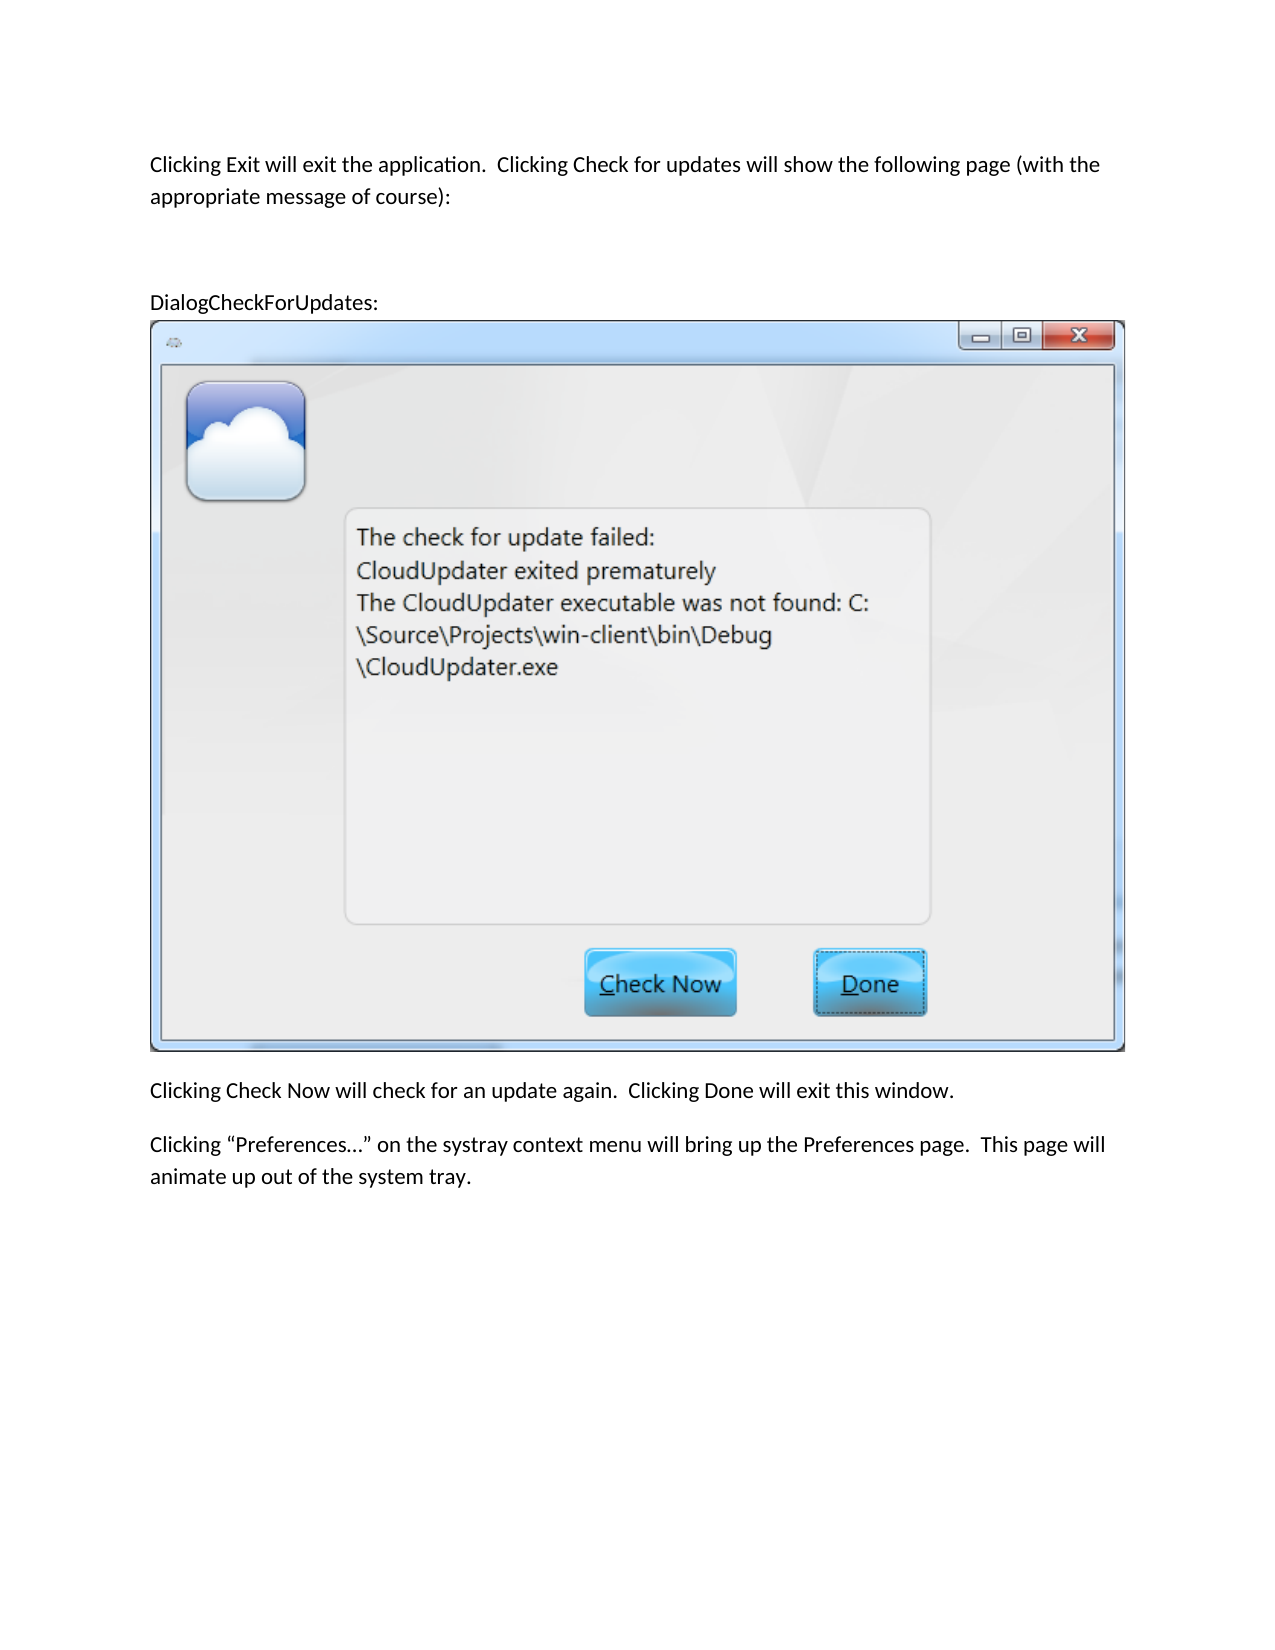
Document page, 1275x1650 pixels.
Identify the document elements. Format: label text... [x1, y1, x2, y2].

text Clicking “Preferences…” on the systray context menu will bring up the Preferences page. This page will animate up out of the system tray. [150, 1130, 1125, 1190]
text Clicking Check Now will check for an update again. Clicking Done will exit this window. [150, 1077, 1125, 1105]
text DialogCheckForUpdates: [150, 288, 1125, 320]
picture [150, 320, 1125, 1052]
text Clicking Exit will exit the application. Clicking Check for updates will show the following page (with the appropriate message of course): [150, 150, 1125, 210]
